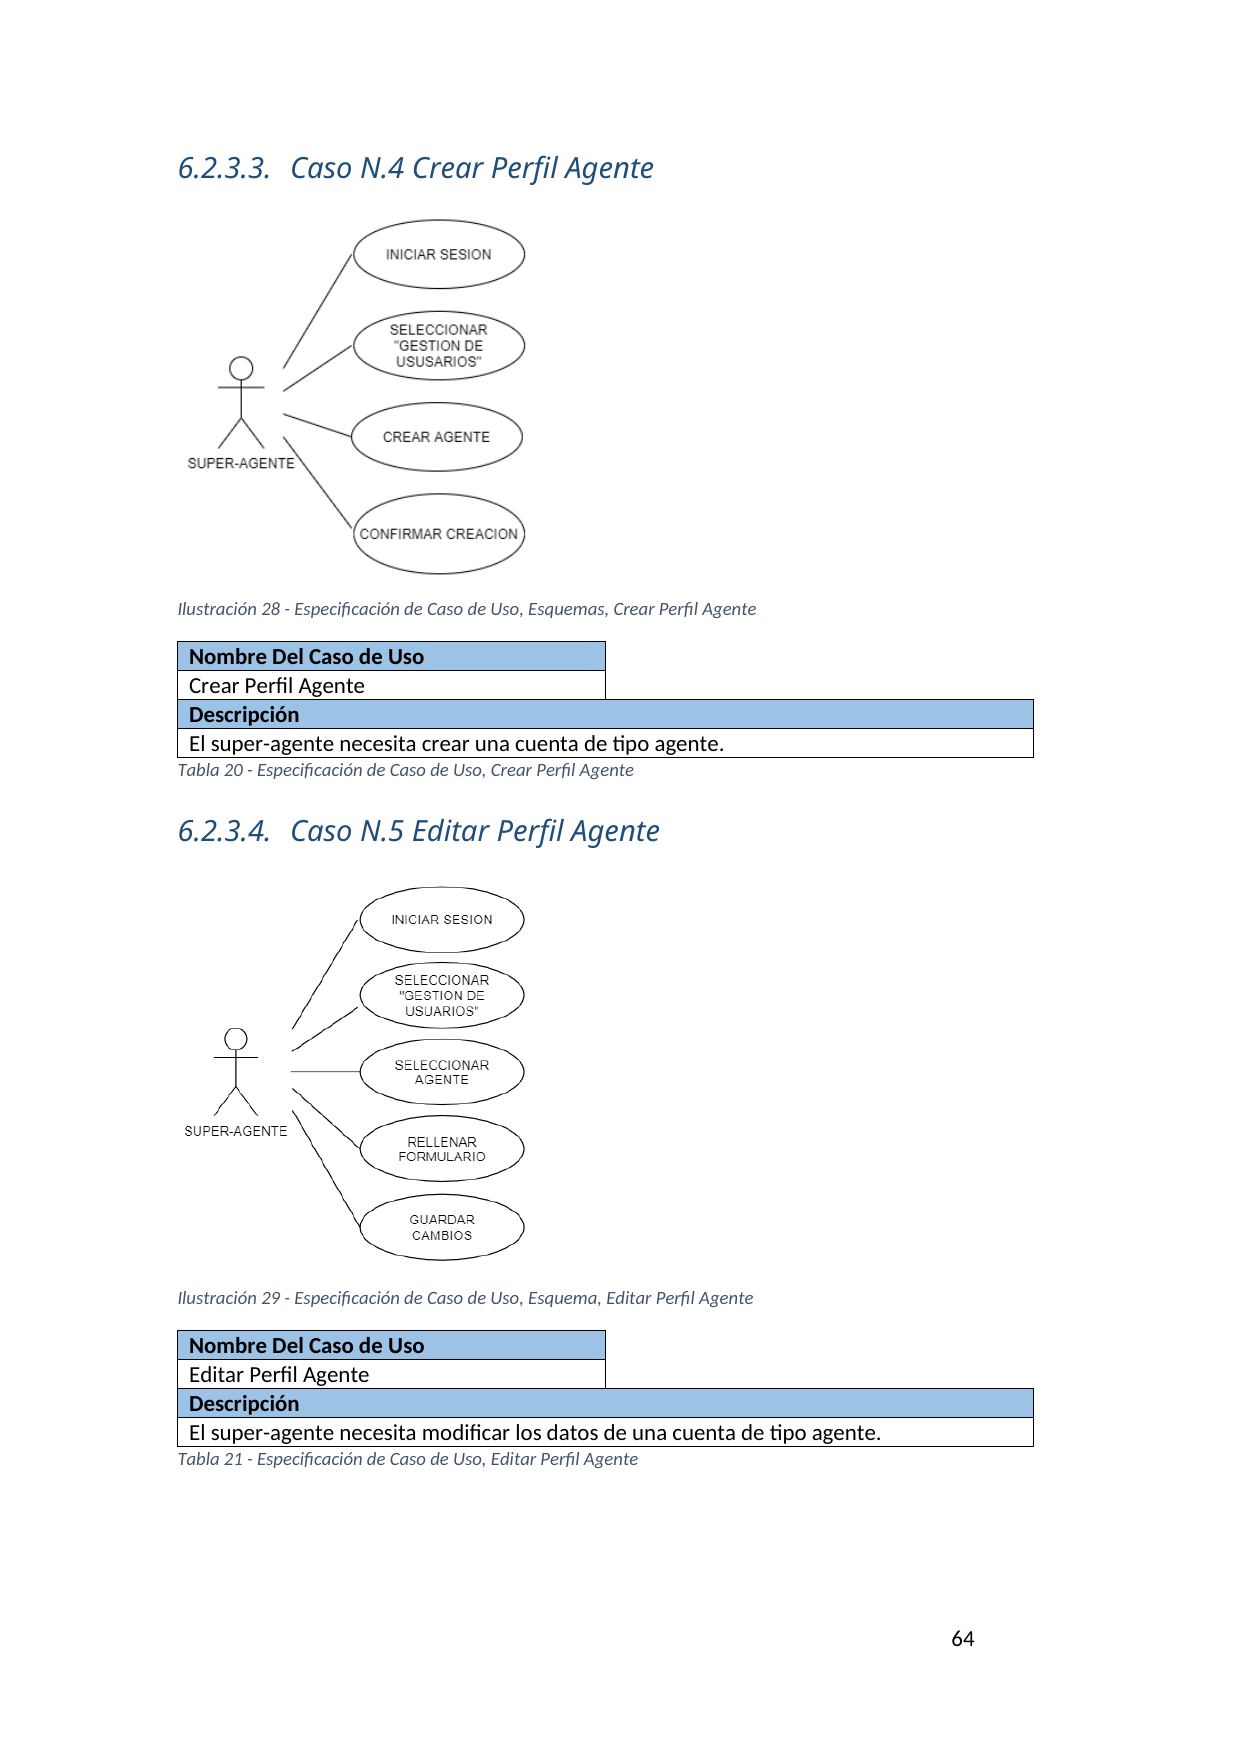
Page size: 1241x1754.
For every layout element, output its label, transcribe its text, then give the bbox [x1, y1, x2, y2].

text Ilustración - Especificación de Caso de Uso, Esquemas, Crear Perfil Agente [177, 597, 974, 620]
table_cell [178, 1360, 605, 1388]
text Tabla - Especificación de Caso de Uso, Editar Perfil Agente [177, 1447, 974, 1470]
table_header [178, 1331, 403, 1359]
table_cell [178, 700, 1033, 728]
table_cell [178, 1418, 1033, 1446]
text Tabla - Especificación de Caso de Uso, Crear Perfil Agente [177, 758, 974, 781]
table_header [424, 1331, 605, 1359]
picture [177, 877, 540, 1266]
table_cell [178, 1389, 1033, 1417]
subtitle Caso N.4 Crear Perfil Agente [177, 148, 974, 187]
picture [177, 215, 540, 579]
text Ilustración - Especificación de Caso de Uso, Esquema, Editar Perfil Agente [177, 1286, 974, 1309]
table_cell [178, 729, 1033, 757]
subtitle Caso N.5 Editar Perfil Agente [177, 810, 974, 850]
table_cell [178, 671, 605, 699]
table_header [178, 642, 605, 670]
